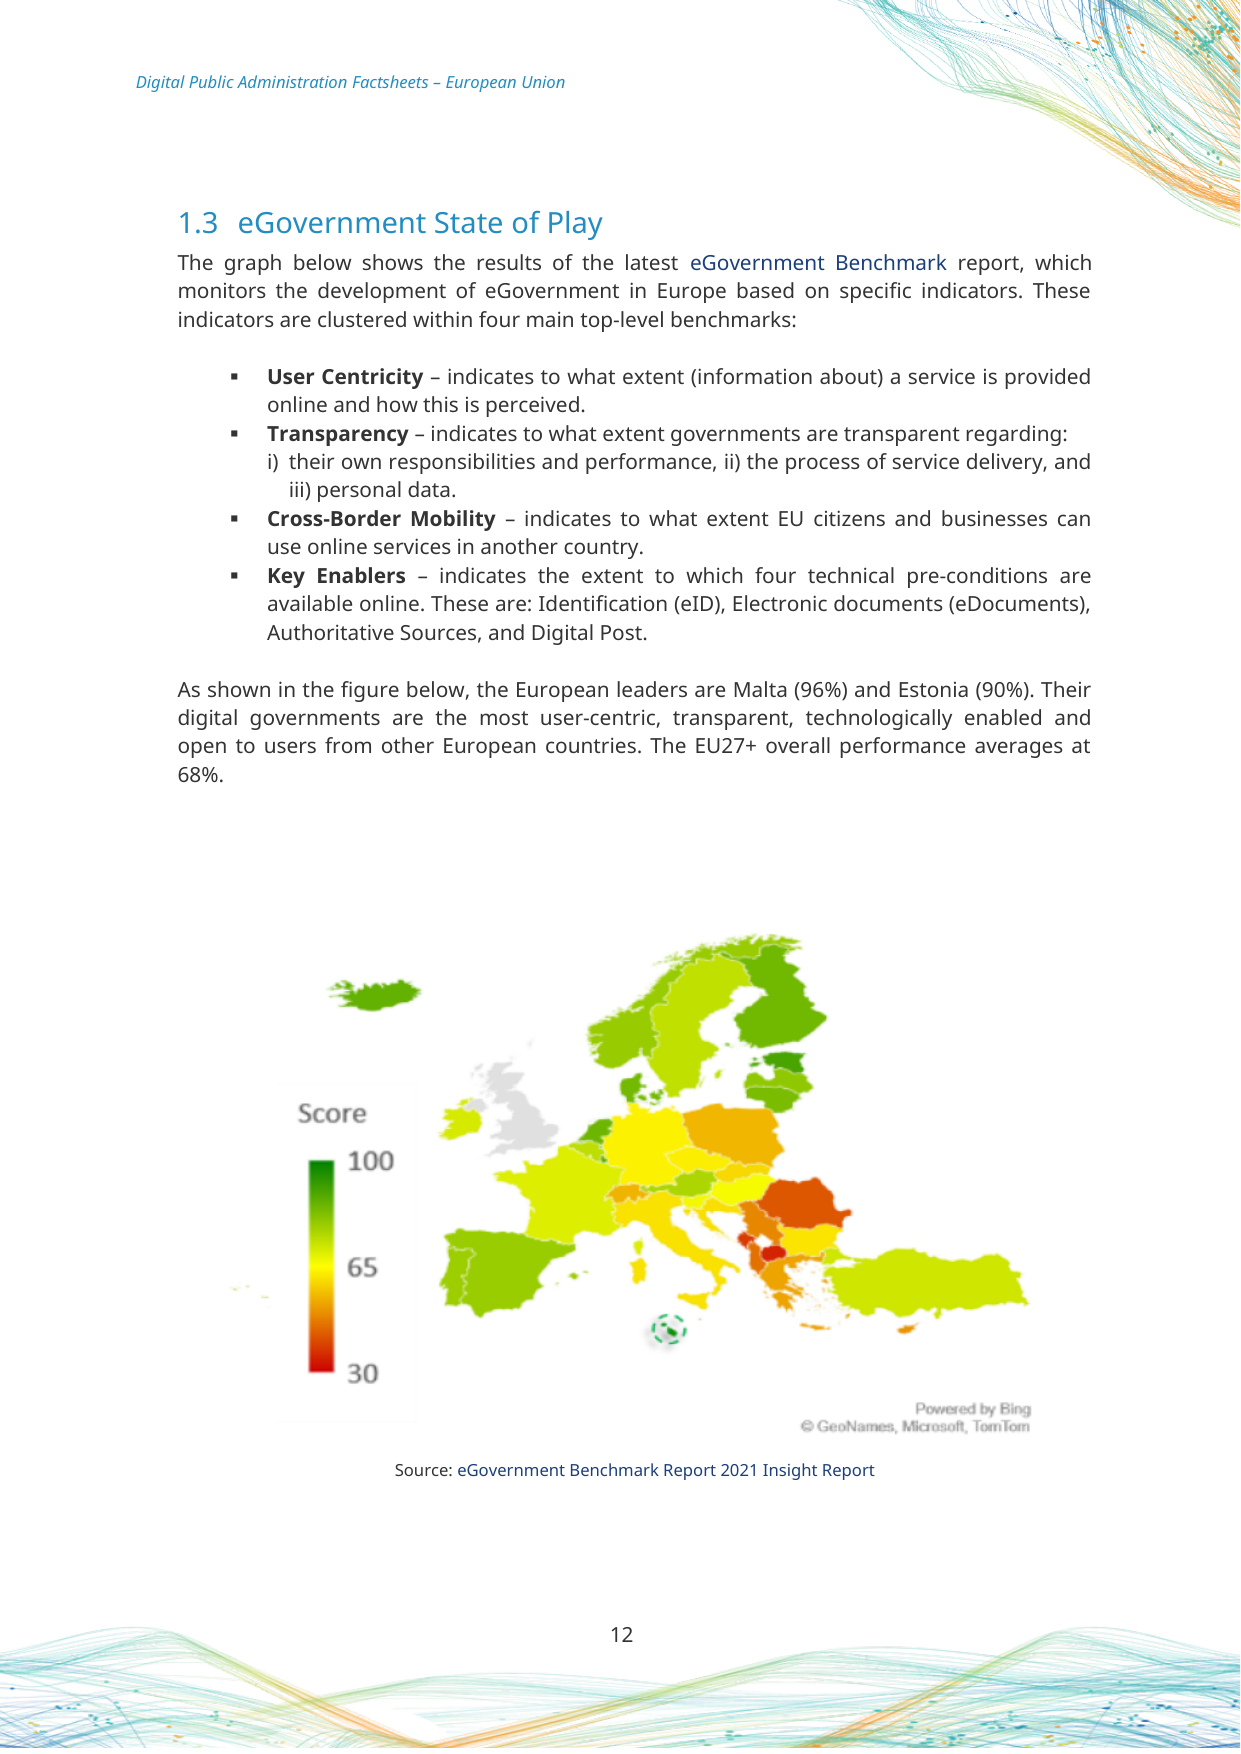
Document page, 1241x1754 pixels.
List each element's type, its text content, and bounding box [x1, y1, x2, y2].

picture [816, 0, 1241, 246]
text Source: eGovernment Benchmark Report 2021 Insight Report [177, 1458, 1092, 1481]
picture [0, 1602, 1241, 1748]
list Cross-Border Mobility – indicates to what extent EU citizens and businesses can use online services in another country. [229, 504, 1092, 561]
text As shown in the figure below, the European leaders are Malta (96%) and Estonia (90%). Their digital governments are the most user-centric, transparent, technologically enabled and open to users from other European countries. The EU27+ overall performance averages at 68%. [177, 675, 1092, 788]
list their own responsibilities and performance, ii) the process of service delivery, and iii) personal data. [267, 447, 1092, 504]
picture [213, 816, 1057, 1459]
text The graph below shows the results of the latest eGovernment Benchmark report, which monitors the development of eGovernment in Europe based on specific indicators. These indicators are clustered within four main top-level benchmarks: [177, 248, 1092, 333]
subtitle eGovernment State of Play [177, 202, 1092, 242]
list User Centricity – indicates to what extent (information about) a service is provided online and how this is perceived. [229, 362, 1092, 419]
list Transparency – indicates to what extent governments are transparent regarding: [229, 419, 1092, 447]
list Key Enablers – indicates the extent to which four technical pre-conditions are available online. These are: Identification (eID), Electronic documents (eDocuments), Authoritative Sources, and Digital Post. [229, 561, 1092, 646]
